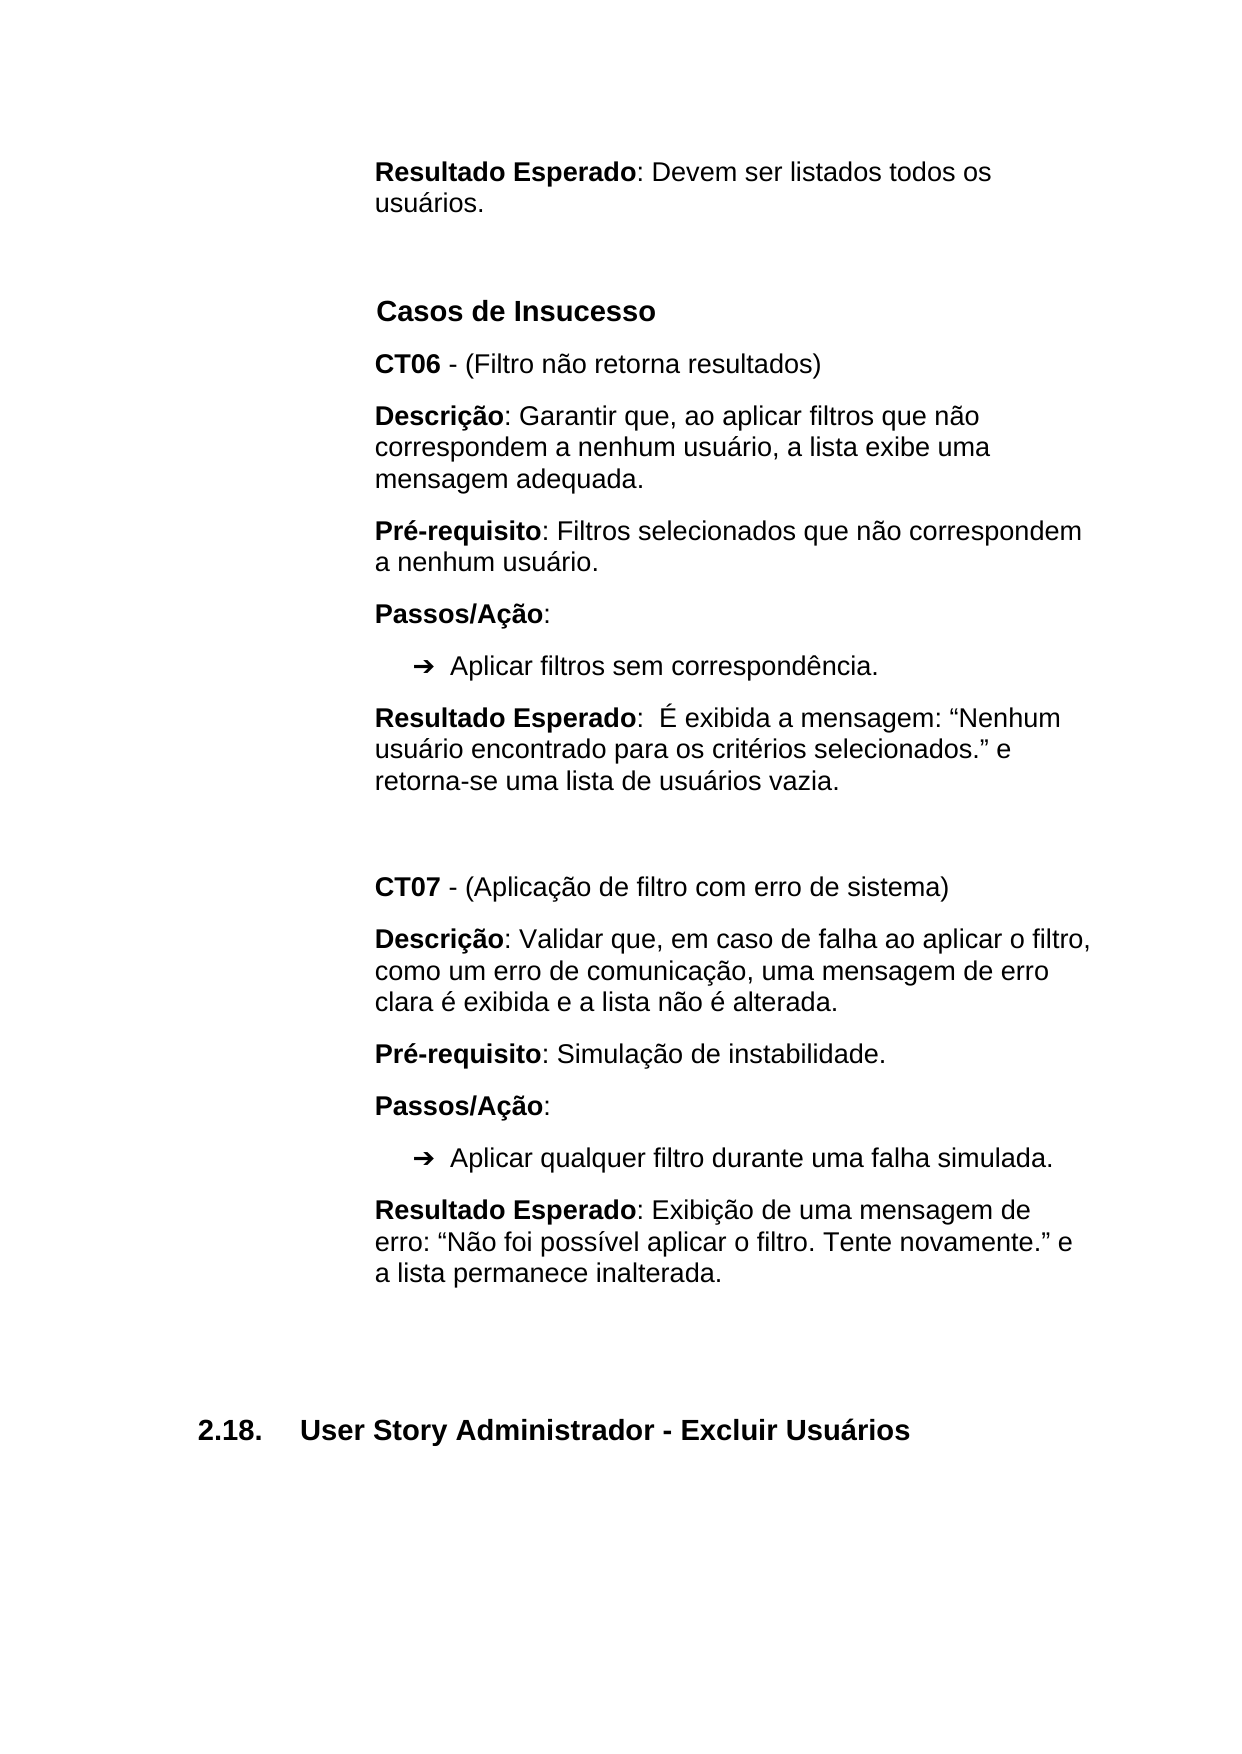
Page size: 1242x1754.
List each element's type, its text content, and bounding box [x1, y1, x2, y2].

text Passos/Ação: [374, 598, 1093, 629]
text Descrição: Garantir que, ao aplicar filtros que não correspondem a nenhum usuário, a lista exibe uma mensagem adequada. [374, 400, 1093, 494]
text Descrição: Validar que, em caso de falha ao aplicar o filtro, como um erro de comunicação, uma mensagem de erro clara é exibida e a lista não é alterada. [374, 923, 1093, 1017]
text Resultado Esperado: Exibição de uma mensagem de erro: “Não foi possível aplicar o filtro. Tente novamente.” e a lista permanece inalterada. [374, 1194, 1093, 1288]
text Pré-requisito: Filtros selecionados que não correspondem a nenhum usuário. [374, 515, 1093, 577]
subtitle Casos de Insucesso [376, 294, 1093, 327]
text CT07 - (Aplicação de filtro com erro de sistema) [374, 871, 1093, 903]
text CT06 - (Filtro não retorna resultados) [374, 348, 1093, 379]
text Resultado Esperado: Devem ser listados todos os usuários. [374, 156, 1093, 218]
list Aplicar qualquer filtro durante uma falha simulada. [412, 1142, 1093, 1173]
text Passos/Ação: [374, 1090, 1093, 1121]
list Aplicar filtros sem correspondência. [412, 650, 1093, 681]
text Pré-requisito: Simulação de instabilidade. [374, 1038, 1093, 1069]
text Resultado Esperado: É exibida a mensagem: “Nenhum usuário encontrado para os critérios selecionados.” e retorna-se uma lista de usuários vazia. [374, 702, 1093, 796]
list User Story Administrador - Excluir Usuários [262, 1413, 1093, 1447]
